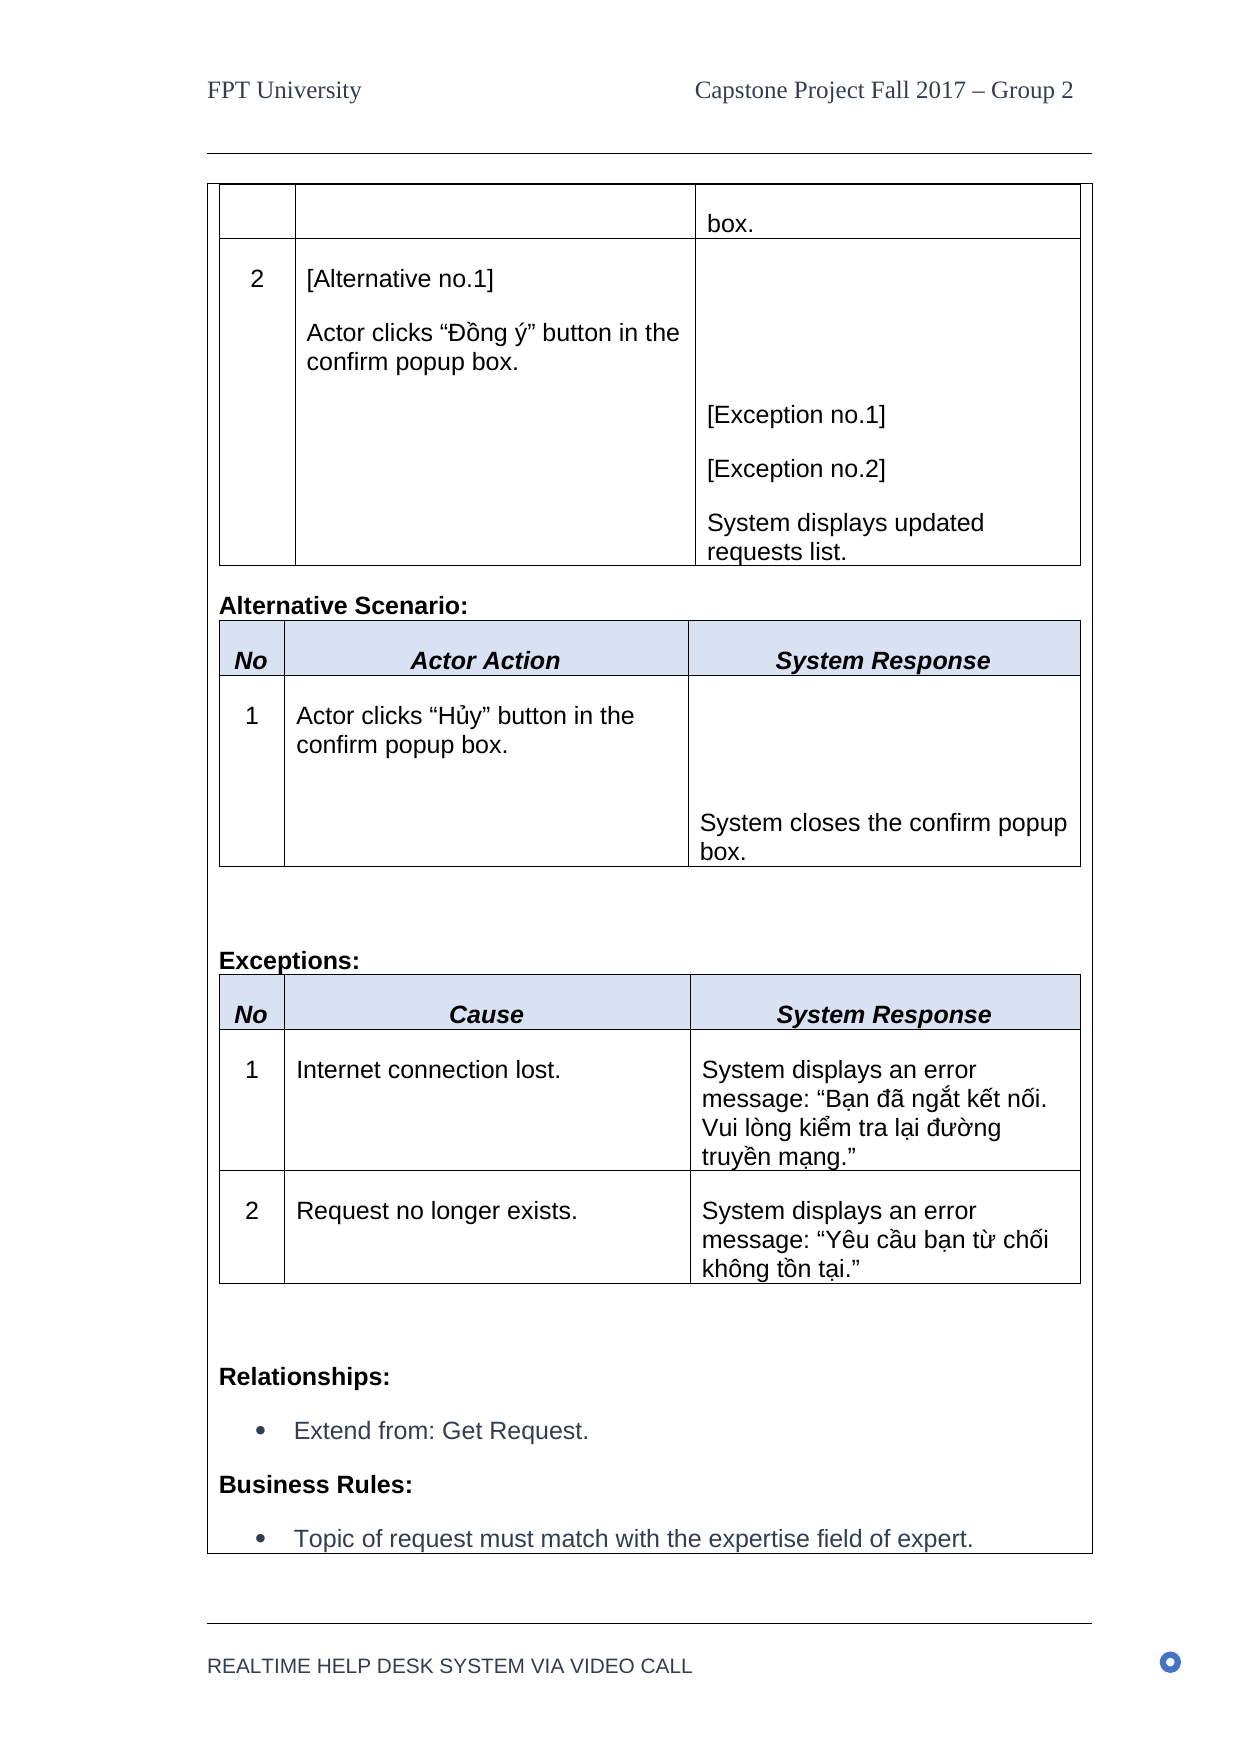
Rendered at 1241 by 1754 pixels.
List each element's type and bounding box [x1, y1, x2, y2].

table_cell [208, 184, 1092, 1552]
